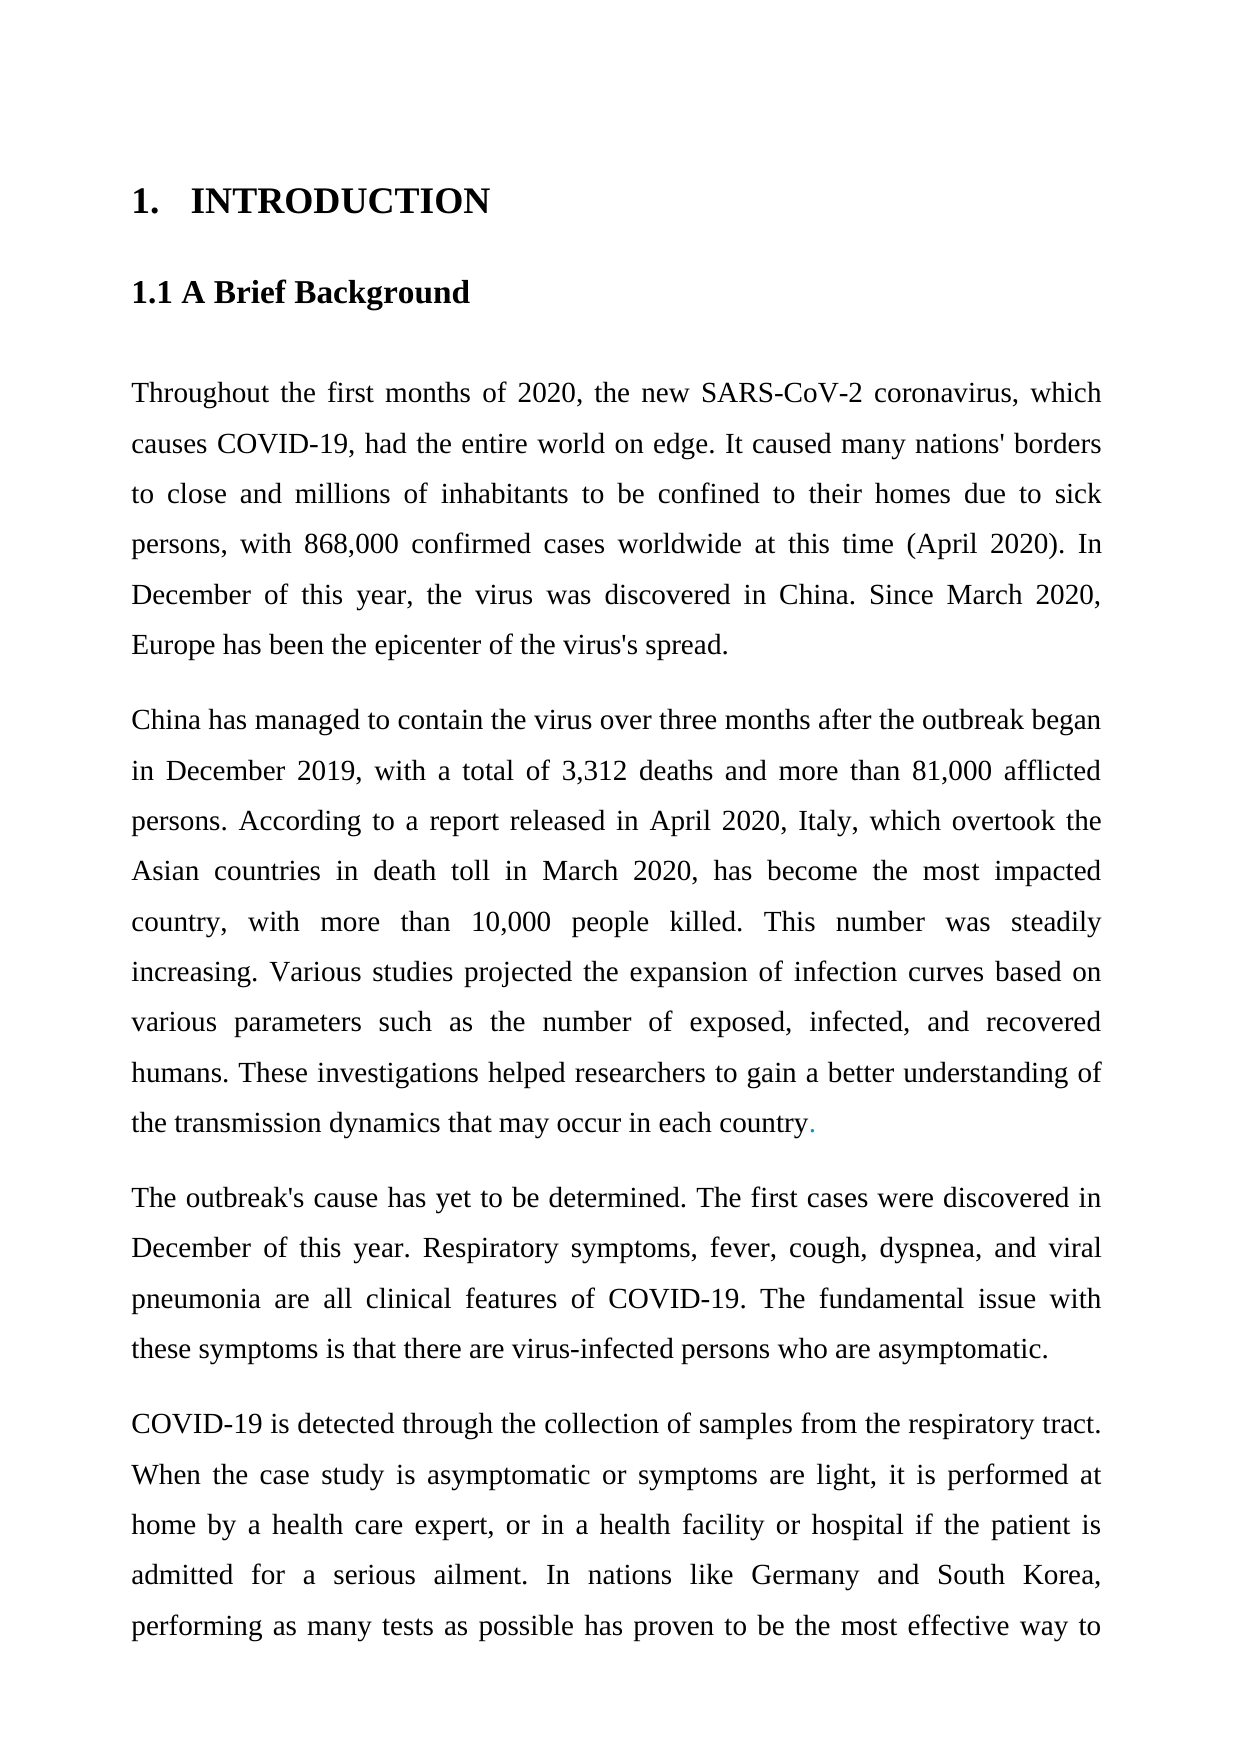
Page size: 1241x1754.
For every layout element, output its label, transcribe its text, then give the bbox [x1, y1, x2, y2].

subtitle 1.1 A Brief Background [131, 273, 1103, 311]
text The outbreak's cause has yet to be determined. The first cases were discovered in December of this year. Respiratory symptoms, fever, cough, dyspnea, and viral pneumonia are all clinical features of COVID-19. The fundamental issue with these symptoms is that there are virus-infected persons who are asymptomatic. [131, 1180, 1103, 1365]
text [131, 1407, 1103, 1641]
text China has managed to contain the virus over three months after the outbreak began in December 2019, with a total of 3,312 deaths and more than 81,000 afflicted persons. According to a report released in April 2020, Italy, which overtook the Asian countries in death toll in March 2020, has become the most impacted country, with more than 10,000 people killed. This number was steadily increasing. Various studies projected the expansion of infection curves based on various parameters such as the number of exposed, infected, and recovered humans. These investigations helped researchers to gain a better understanding of the transmission dynamics that may occur in each country. [131, 702, 1103, 1138]
text Throughout the first months of 2020, the new SARS-CoV-2 coronavirus, which causes COVID-19, had the entire world on edge. It caused many nations' borders to close and millions of inhabitants to be confined to their homes due to sick persons, with 868,000 confirmed cases worldwide at this time (April 2020). In December of this year, the virus was discovered in China. Since March 2020, Europe has been the epicenter of the virus's spread. [131, 376, 1103, 661]
subtitle INTRODUCTION [131, 179, 1103, 222]
